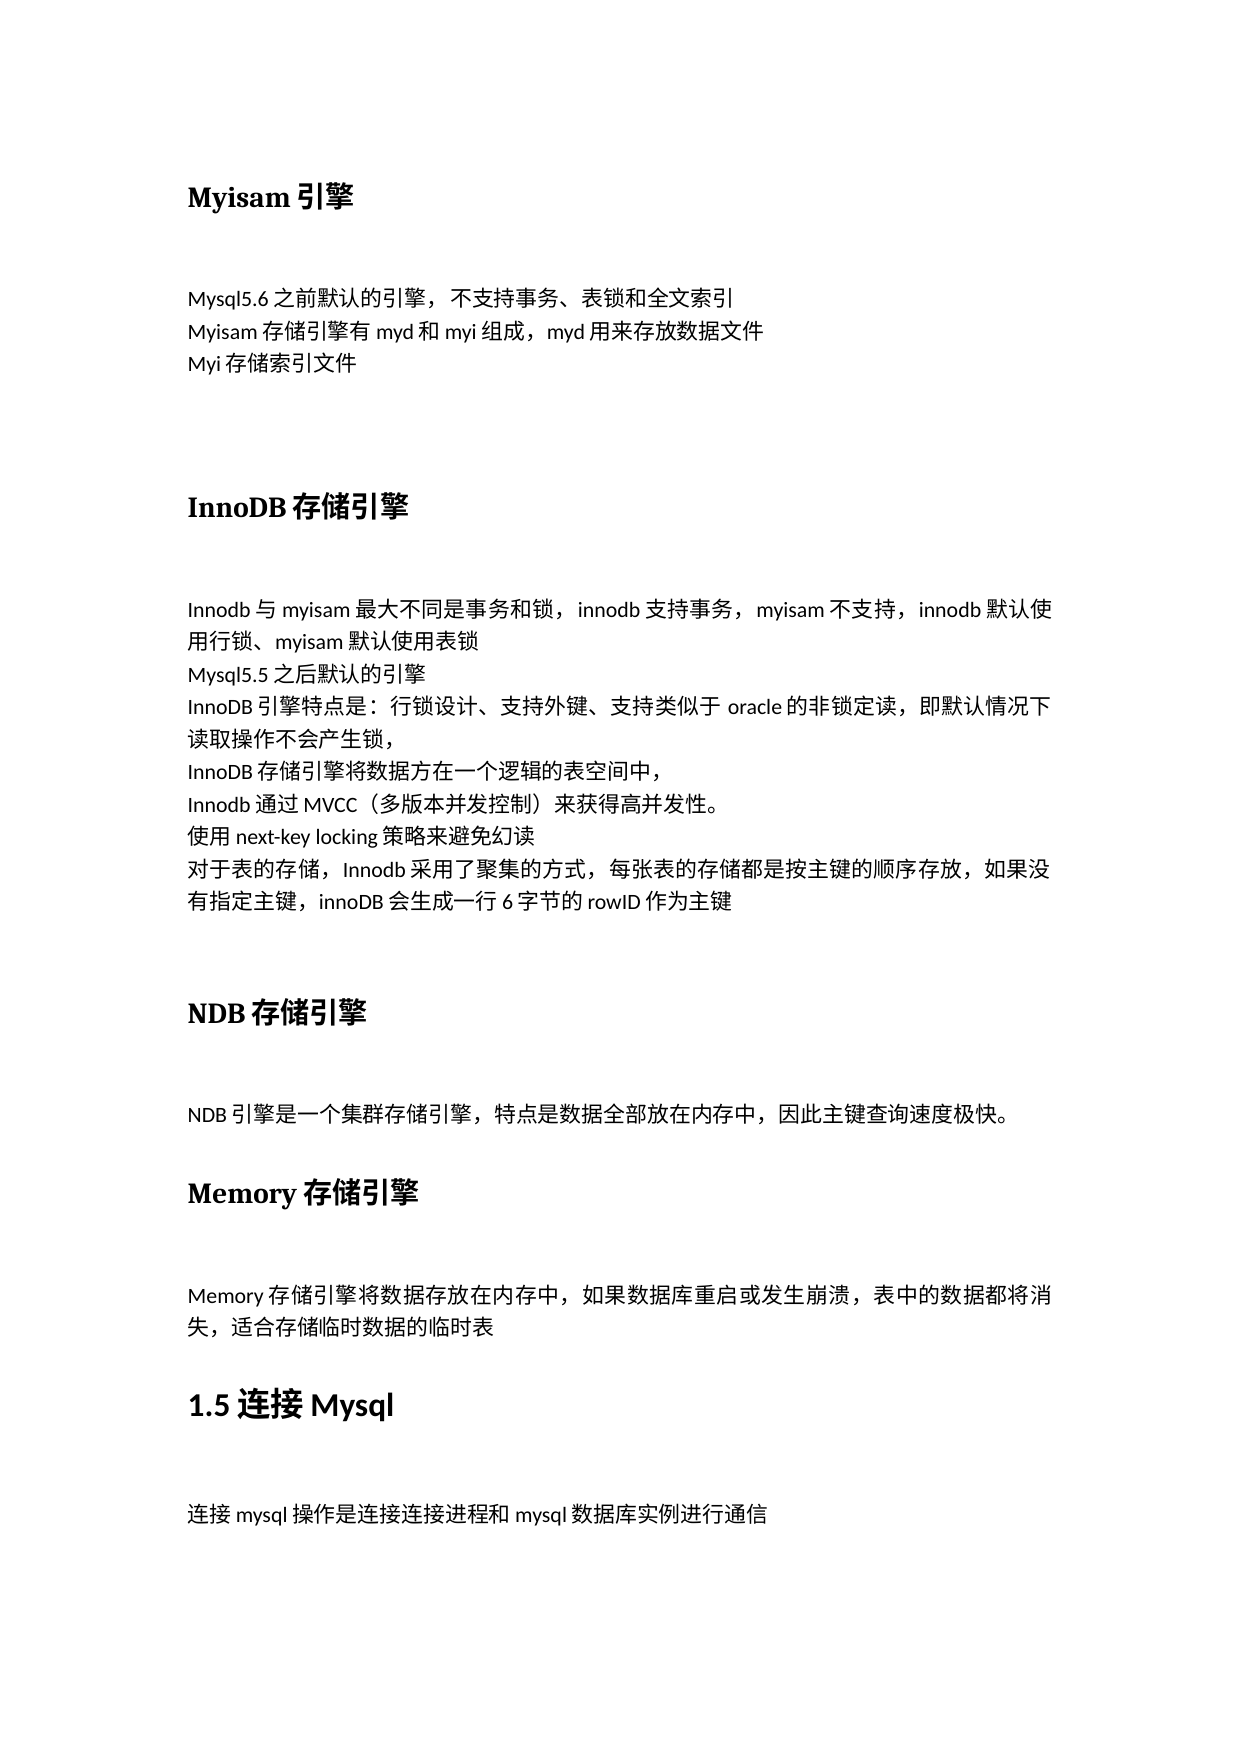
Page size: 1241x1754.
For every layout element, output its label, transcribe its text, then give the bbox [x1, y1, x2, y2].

subtitle NDB存储引擎 [187, 978, 1053, 1043]
subtitle InnoDB存储引擎 [187, 472, 1053, 537]
text InnoDB存储引擎将数据方在一个逻辑的表空间中， [187, 754, 1053, 786]
subtitle 1.5连接Mysql [187, 1369, 1053, 1434]
subtitle Myisam引擎 [187, 162, 1053, 227]
text Mysql5.6之前默认的引擎， 不支持事务、表锁和全文索引 [187, 281, 1053, 313]
text Memory存储引擎将数据存放在内存中，如果数据库重启或发生崩溃，表中的数据都将消失，适合存储临时数据的临时表 [187, 1277, 1053, 1342]
text Mysql5.5之后默认的引擎 [187, 656, 1053, 689]
text 对于表的存储，Innodb采用了聚集的方式，每张表的存储都是按主键的顺序存放，如果没有指定主键，innoDB会生成一行6字节的rowID作为主键 [187, 851, 1053, 916]
text NDB引擎是一个集群存储引擎，特点是数据全部放在内存中，因此主键查询速度极快。 [187, 1097, 1053, 1129]
text Innodb与myisam最大不同是事务和锁，innodb支持事务，myisam不支持，innodb默认使用行锁、myisam默认使用表锁 [187, 591, 1053, 656]
subtitle Memory存储引擎 [187, 1158, 1053, 1223]
text 连接mysql操作是连接连接进程和mysql数据库实例进行通信 [187, 1497, 1053, 1529]
text 使用next-key locking策略来避免幻读 [187, 819, 1053, 851]
text InnoDB引擎特点是：行锁设计、支持外键、支持类似于oracle的非锁定读，即默认情况下读取操作不会产生锁， [187, 689, 1053, 754]
text Myisam存储引擎有myd和myi组成，myd用来存放数据文件 [187, 313, 1053, 346]
text Innodb通过MVCC（多版本并发控制）来获得高并发性。 [187, 786, 1053, 819]
text Myi存储索引文件 [187, 346, 1053, 378]
